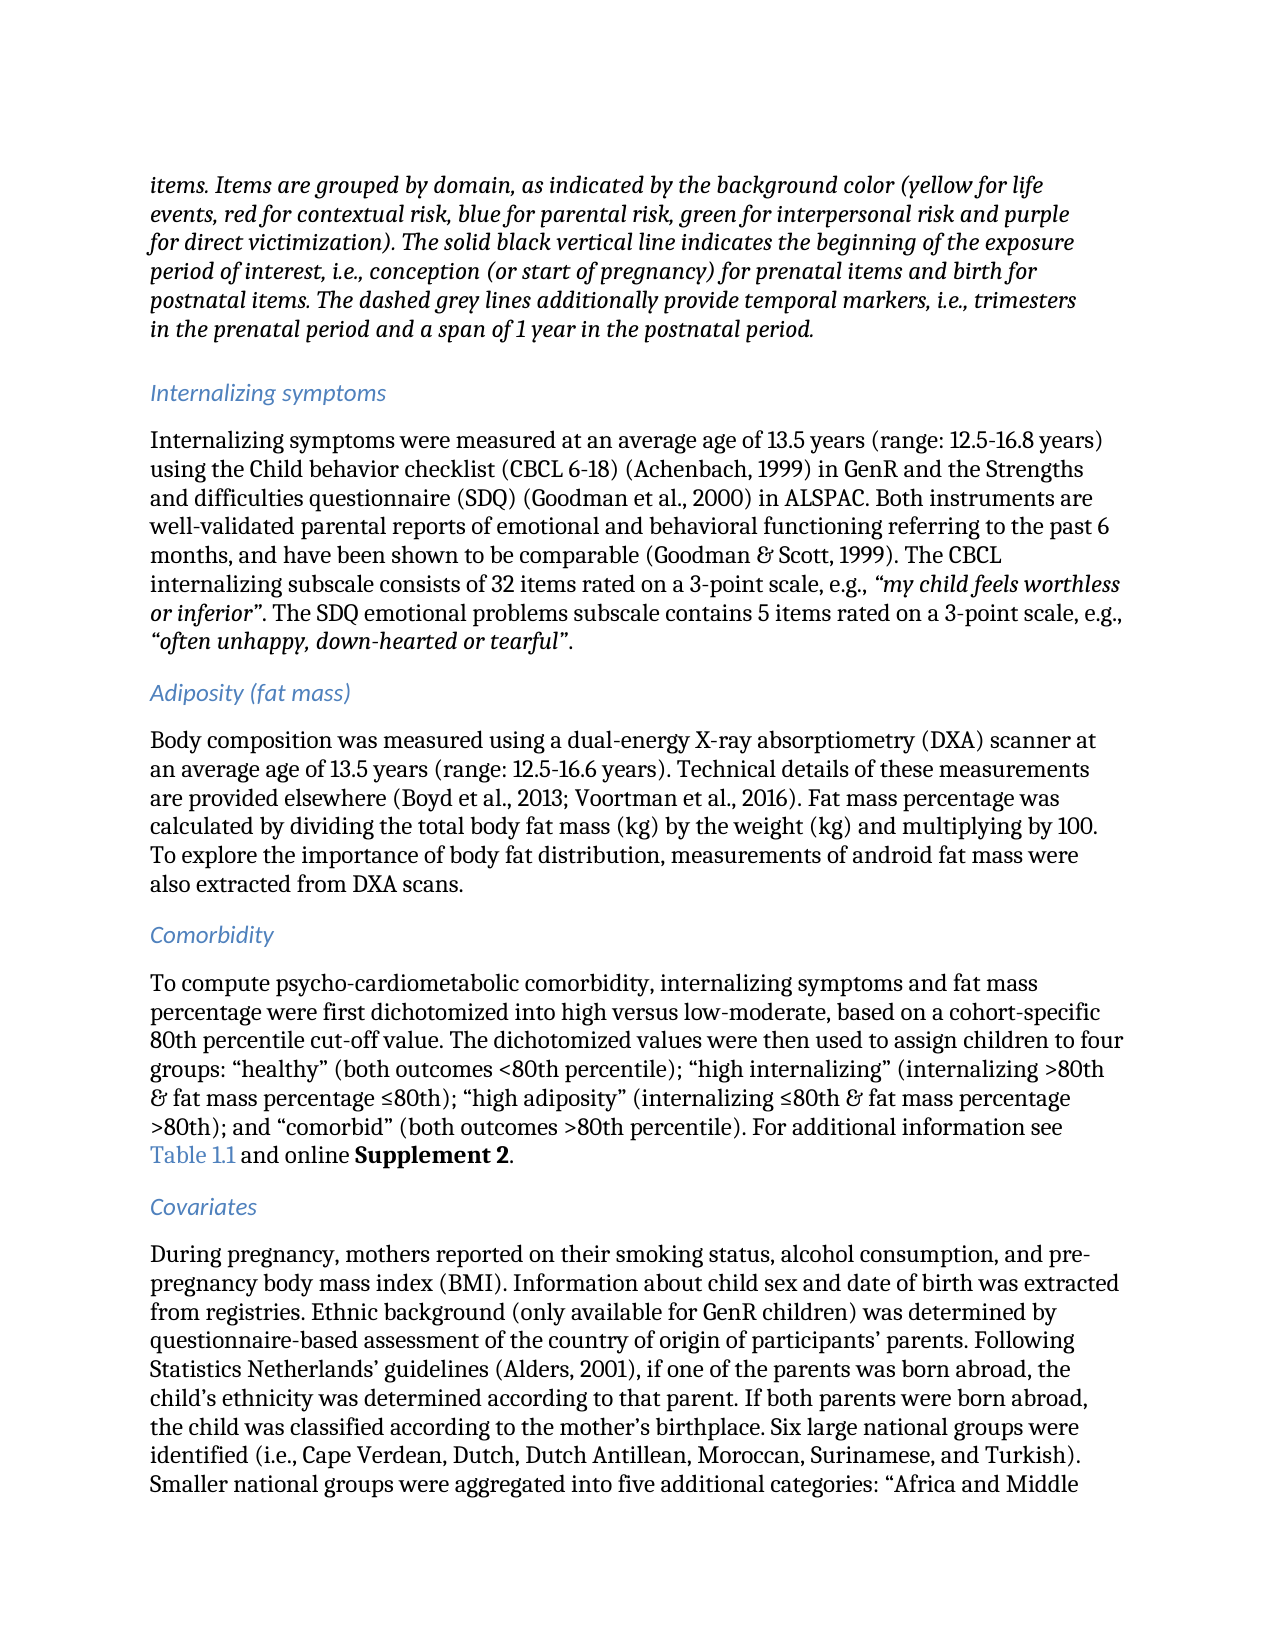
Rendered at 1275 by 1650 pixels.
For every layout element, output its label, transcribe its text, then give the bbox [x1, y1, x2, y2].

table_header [139, 150, 1114, 356]
subtitle Covariates [150, 1191, 1125, 1221]
text Body composition was measured using a dual-energy X-ray absorptiometry (DXA) scanner at an average age of 13.5 years (range: 12.5-16.6 years). Technical details of these measurements are provided elsewhere (Boyd et al., 2013; Voortman et al., 2016). Fat mass percentage was calculated by dividing the total body fat mass (kg) by the weight (kg) and multiplying by 100. To explore the importance of body fat distribution, measurements of android fat mass were also extracted from DXA scans. [150, 726, 1125, 898]
subtitle Internalizing symptoms [150, 377, 1125, 407]
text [150, 1240, 1125, 1499]
text Internalizing symptoms were measured at an average age of 13.5 years (range: 12.5-16.8 years) using the Child behavior checklist (CBCL 6-18) (Achenbach, 1999) in GenR and the Strengths and difficulties questionnaire (SDQ) (Goodman et al., 2000) in ALSPAC. Both instruments are well-validated parental reports of emotional and behavioral functioning referring to the past 6 months, and have been shown to be comparable (Goodman & Scott, 1999). The CBCL internalizing subscale consists of 32 items rated on a 3-point scale, e.g., “my child feels worthless or inferior”. The SDQ emotional problems subscale contains 5 items rated on a 3-point scale, e.g., “often unhappy, down-hearted or tearful”. [150, 426, 1125, 656]
text To compute psycho-cardiometabolic comorbidity, internalizing symptoms and fat mass percentage were first dichotomized into high versus low-moderate, based on a cohort-specific 80th percentile cut-off value. The dichotomized values were then used to assign children to four groups: “healthy” (both outcomes <80th percentile); “high internalizing” (internalizing >80th & fat mass percentage ≤80th); “high adiposity” (internalizing ≤80th & fat mass percentage >80th); and “comorbid” (both outcomes >80th percentile). For additional information see Table 1.1 and online Supplement 2. [150, 969, 1125, 1170]
subtitle Adiposity (fat mass) [150, 677, 1125, 707]
subtitle Comorbidity [150, 919, 1125, 950]
